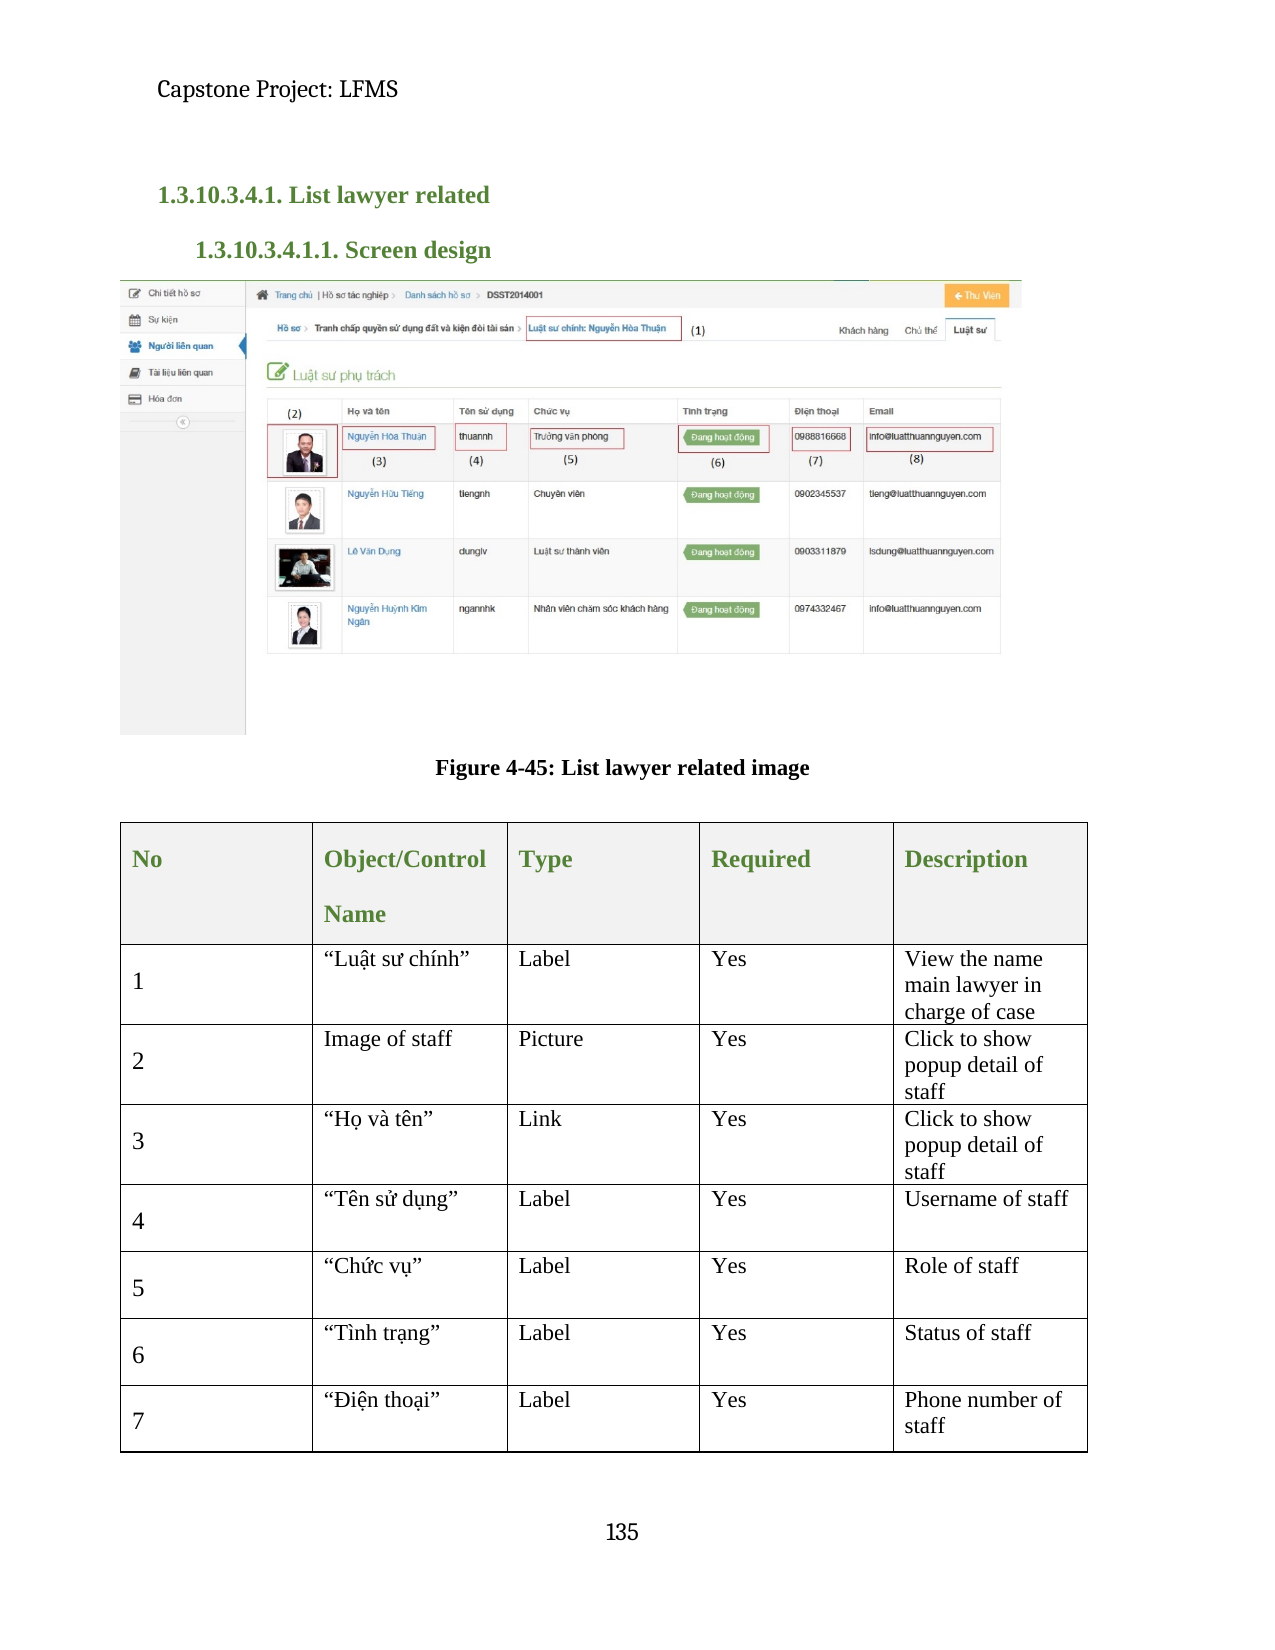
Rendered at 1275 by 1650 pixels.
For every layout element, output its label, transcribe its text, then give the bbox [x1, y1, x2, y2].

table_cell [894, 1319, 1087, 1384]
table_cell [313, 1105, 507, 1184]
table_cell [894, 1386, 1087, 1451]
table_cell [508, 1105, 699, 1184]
subtitle Screen design [195, 235, 1087, 264]
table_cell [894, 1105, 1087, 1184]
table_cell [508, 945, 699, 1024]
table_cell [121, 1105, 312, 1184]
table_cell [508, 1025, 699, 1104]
picture [120, 280, 1022, 735]
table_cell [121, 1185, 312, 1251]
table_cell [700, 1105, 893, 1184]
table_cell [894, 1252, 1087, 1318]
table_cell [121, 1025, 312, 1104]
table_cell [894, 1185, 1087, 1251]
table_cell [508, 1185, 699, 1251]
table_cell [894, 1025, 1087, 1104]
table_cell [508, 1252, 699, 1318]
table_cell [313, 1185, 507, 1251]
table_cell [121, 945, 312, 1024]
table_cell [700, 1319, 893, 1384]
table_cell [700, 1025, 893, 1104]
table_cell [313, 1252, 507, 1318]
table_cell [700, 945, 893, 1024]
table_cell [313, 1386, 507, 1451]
subtitle List lawyer related [157, 180, 1087, 209]
text Figure 4-45: List lawyer related image [157, 754, 1087, 780]
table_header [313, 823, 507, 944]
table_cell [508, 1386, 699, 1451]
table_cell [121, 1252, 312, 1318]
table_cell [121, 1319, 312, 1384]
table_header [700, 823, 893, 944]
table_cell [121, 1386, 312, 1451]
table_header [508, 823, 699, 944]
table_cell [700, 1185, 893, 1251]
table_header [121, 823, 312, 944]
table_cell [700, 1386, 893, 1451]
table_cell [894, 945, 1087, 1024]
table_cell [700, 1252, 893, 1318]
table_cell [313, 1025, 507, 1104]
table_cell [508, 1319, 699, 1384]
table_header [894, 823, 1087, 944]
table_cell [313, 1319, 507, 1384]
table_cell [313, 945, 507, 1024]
